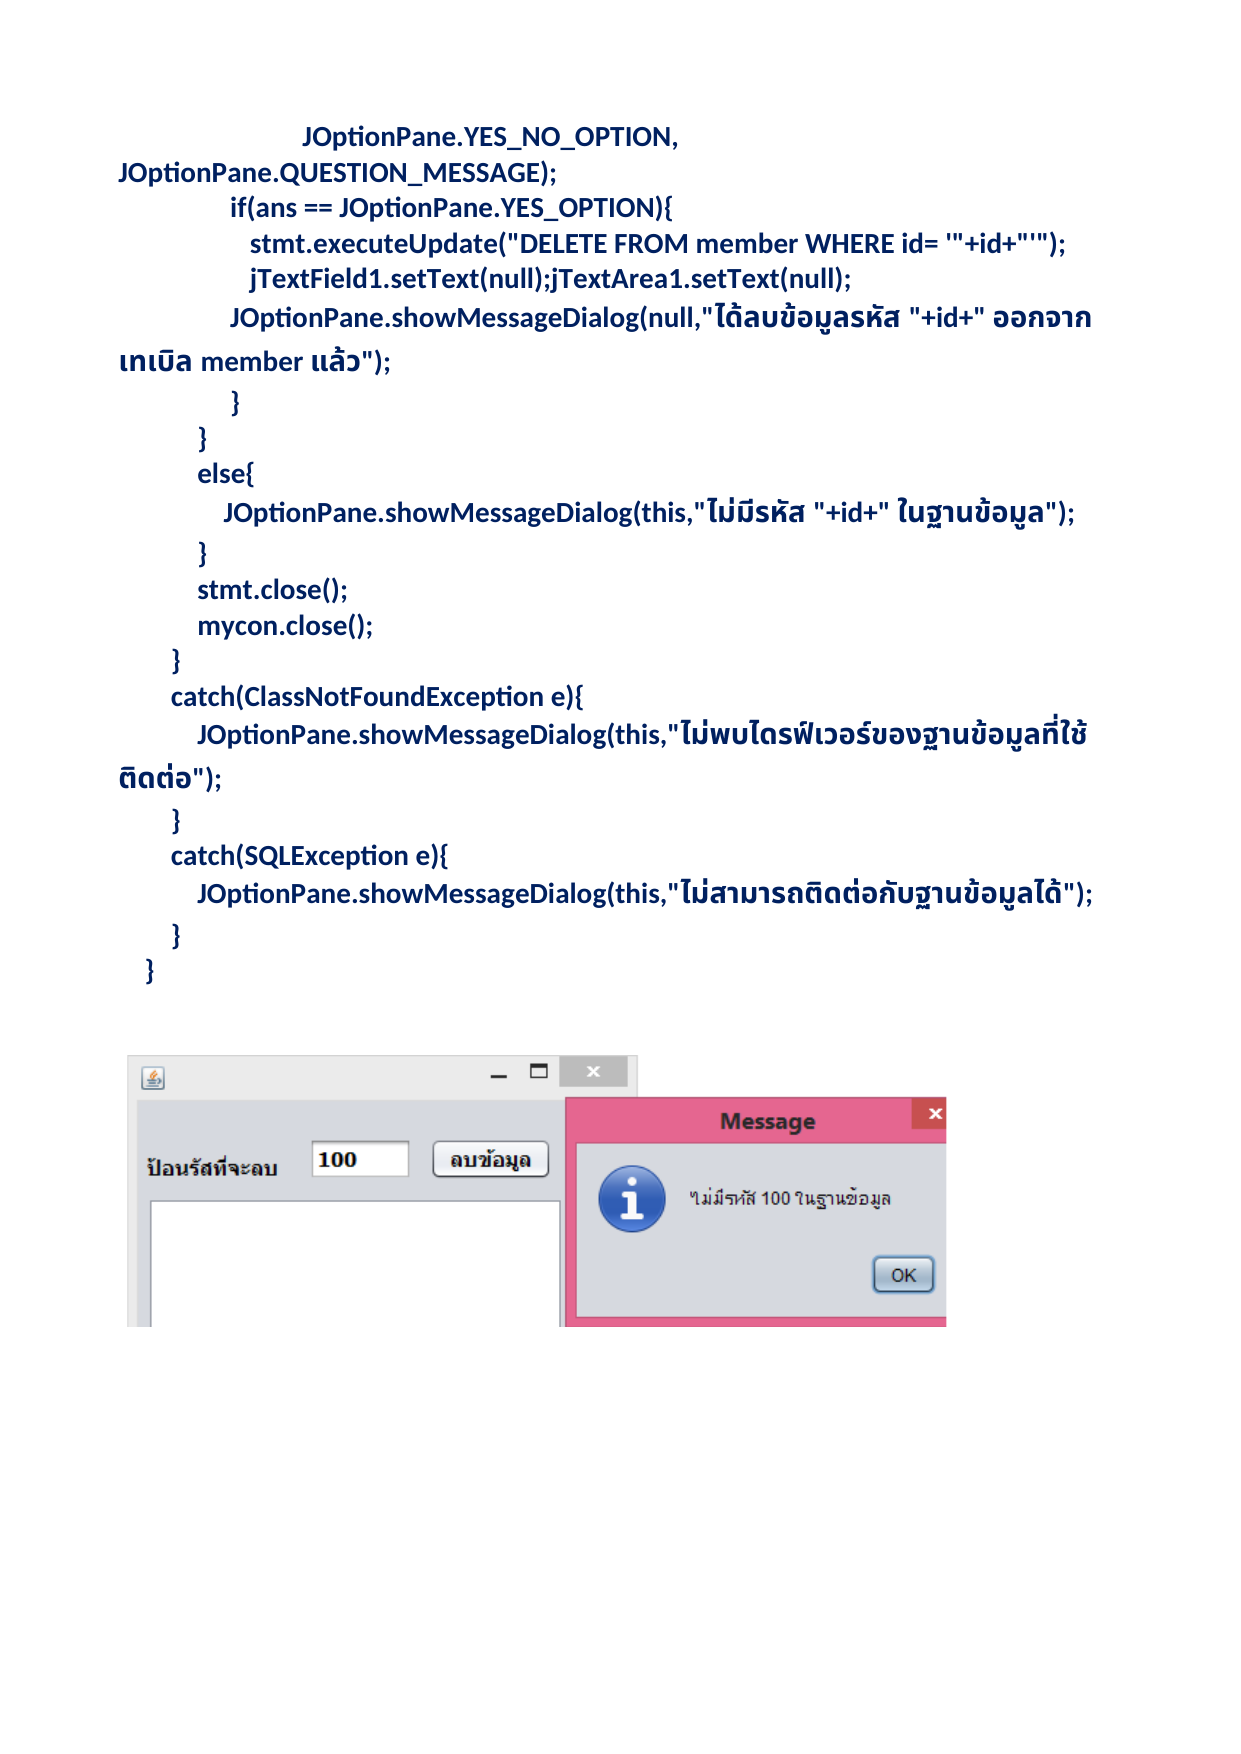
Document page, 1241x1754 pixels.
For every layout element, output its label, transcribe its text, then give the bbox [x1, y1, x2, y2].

text } [118, 642, 1122, 678]
text JOptionPane.showMessageDialog(this,"ไม่สามารถติดต่อกับฐานข้อมูลได้"); [118, 873, 1122, 917]
text } [118, 420, 1122, 456]
text JOptionPane.showMessageDialog(this,"ไม่มีรหัส "+id+" ในฐานข้อมูล"); [118, 491, 1122, 535]
text stmt.executeUpdate("DELETE FROM member WHERE id= '"+id+"'"); [118, 225, 1122, 261]
text JOptionPane.YES_NO_OPTION, JOptionPane.QUESTION_MESSAGE); [118, 118, 1122, 189]
text mycon.close(); [118, 607, 1122, 642]
text } [118, 535, 1122, 571]
text JOptionPane.showMessageDialog(this,"ไม่พบไดรฟ์เวอร์ของฐานข้อมูลที่ใช้ติดต่อ"); [118, 713, 1122, 802]
text else{ [118, 456, 1122, 491]
text if(ans == JOptionPane.YES_OPTION){ [118, 189, 1122, 225]
text catch(SQLException e){ [118, 837, 1122, 873]
text } [118, 384, 1122, 420]
text JOptionPane.showMessageDialog(null,"ได้ลบข้อมูลรหัส "+id+" ออกจากเทเบิล member แล้ว"); [118, 296, 1122, 384]
text } [118, 952, 1122, 988]
text jTextField1.setText(null);jTextArea1.setText(null); [118, 261, 1122, 296]
picture [127, 1055, 947, 1327]
text stmt.close(); [118, 571, 1122, 607]
text } [118, 917, 1122, 952]
text catch(ClassNotFoundException e){ [118, 678, 1122, 713]
text } [118, 802, 1122, 837]
